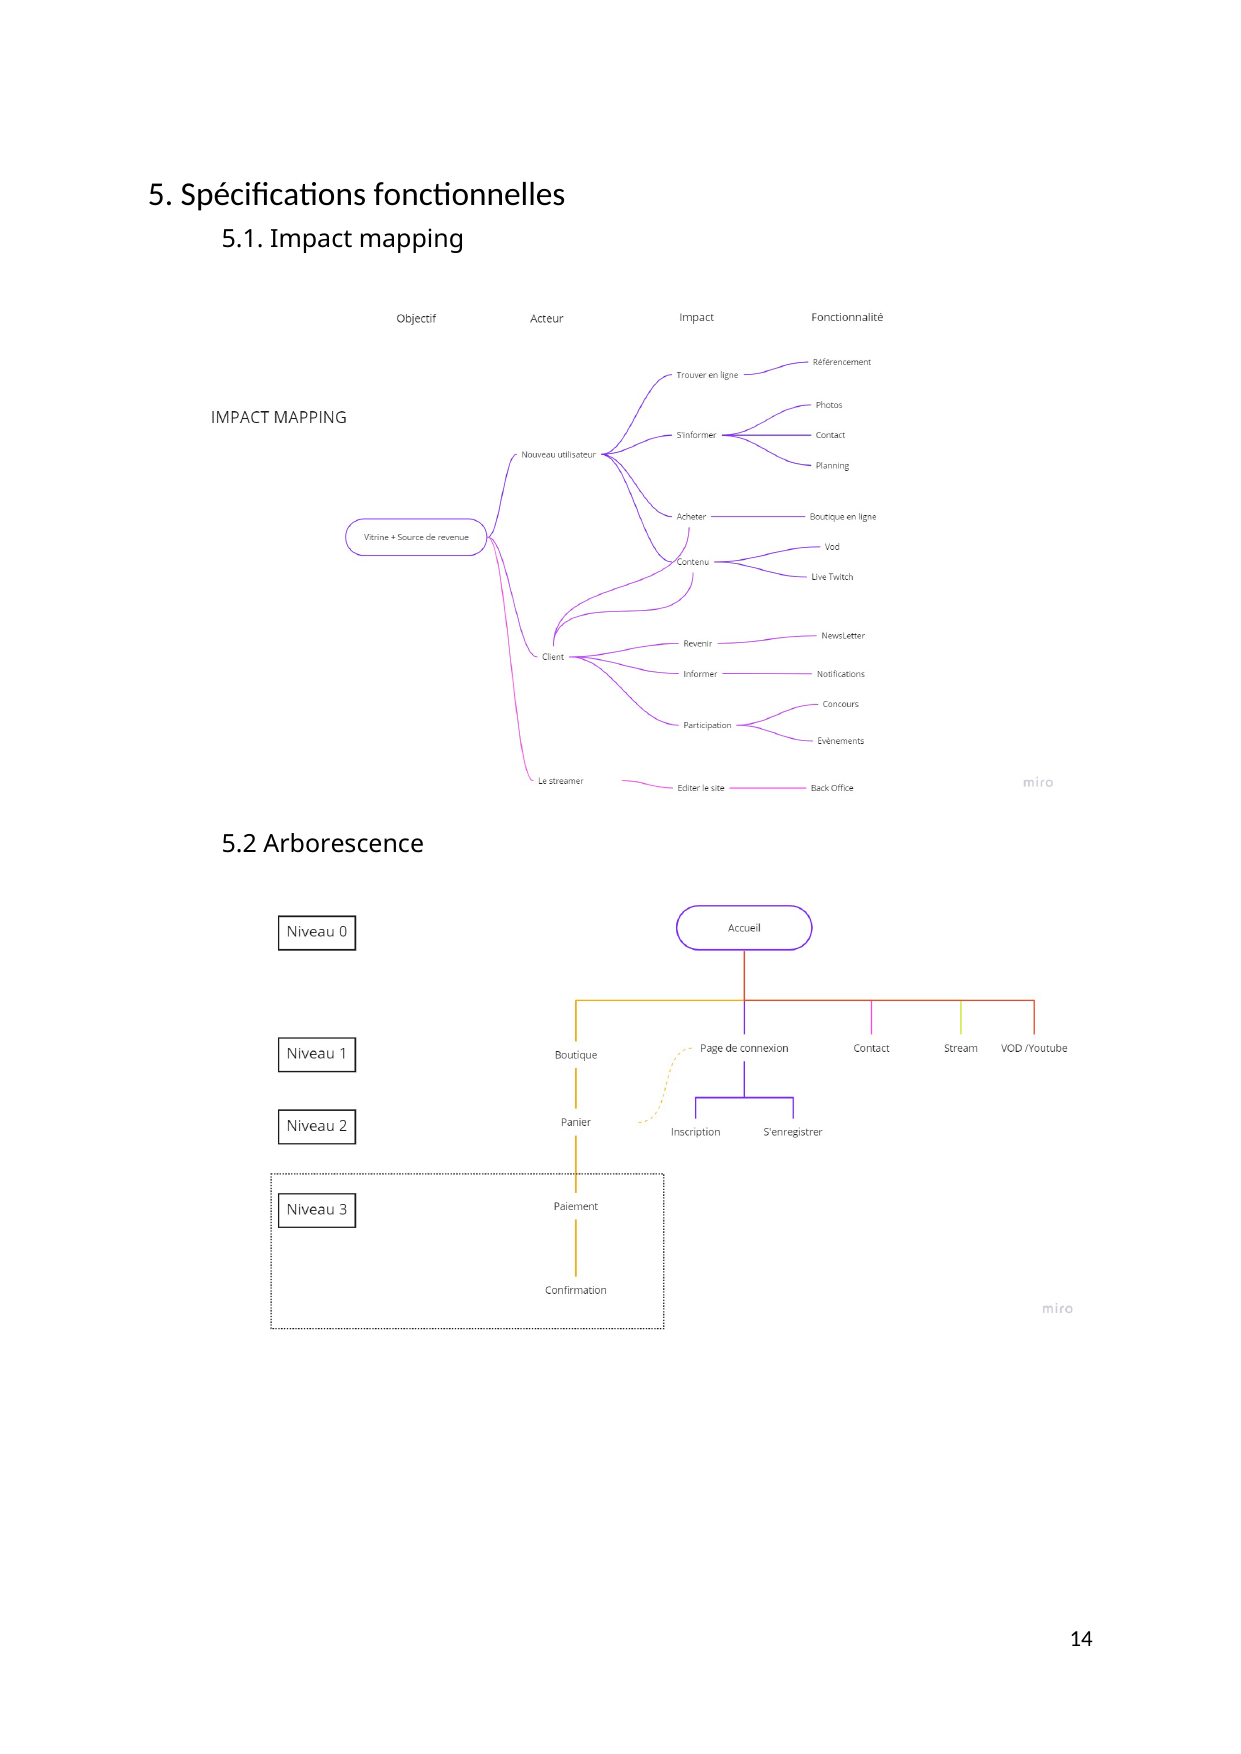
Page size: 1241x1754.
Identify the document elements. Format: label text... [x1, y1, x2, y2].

text 5.2 Arborescence [148, 826, 1092, 860]
text 5. Spécifications fonctionnelles [148, 173, 1092, 213]
text 5.1. Impact mapping [148, 221, 1092, 255]
